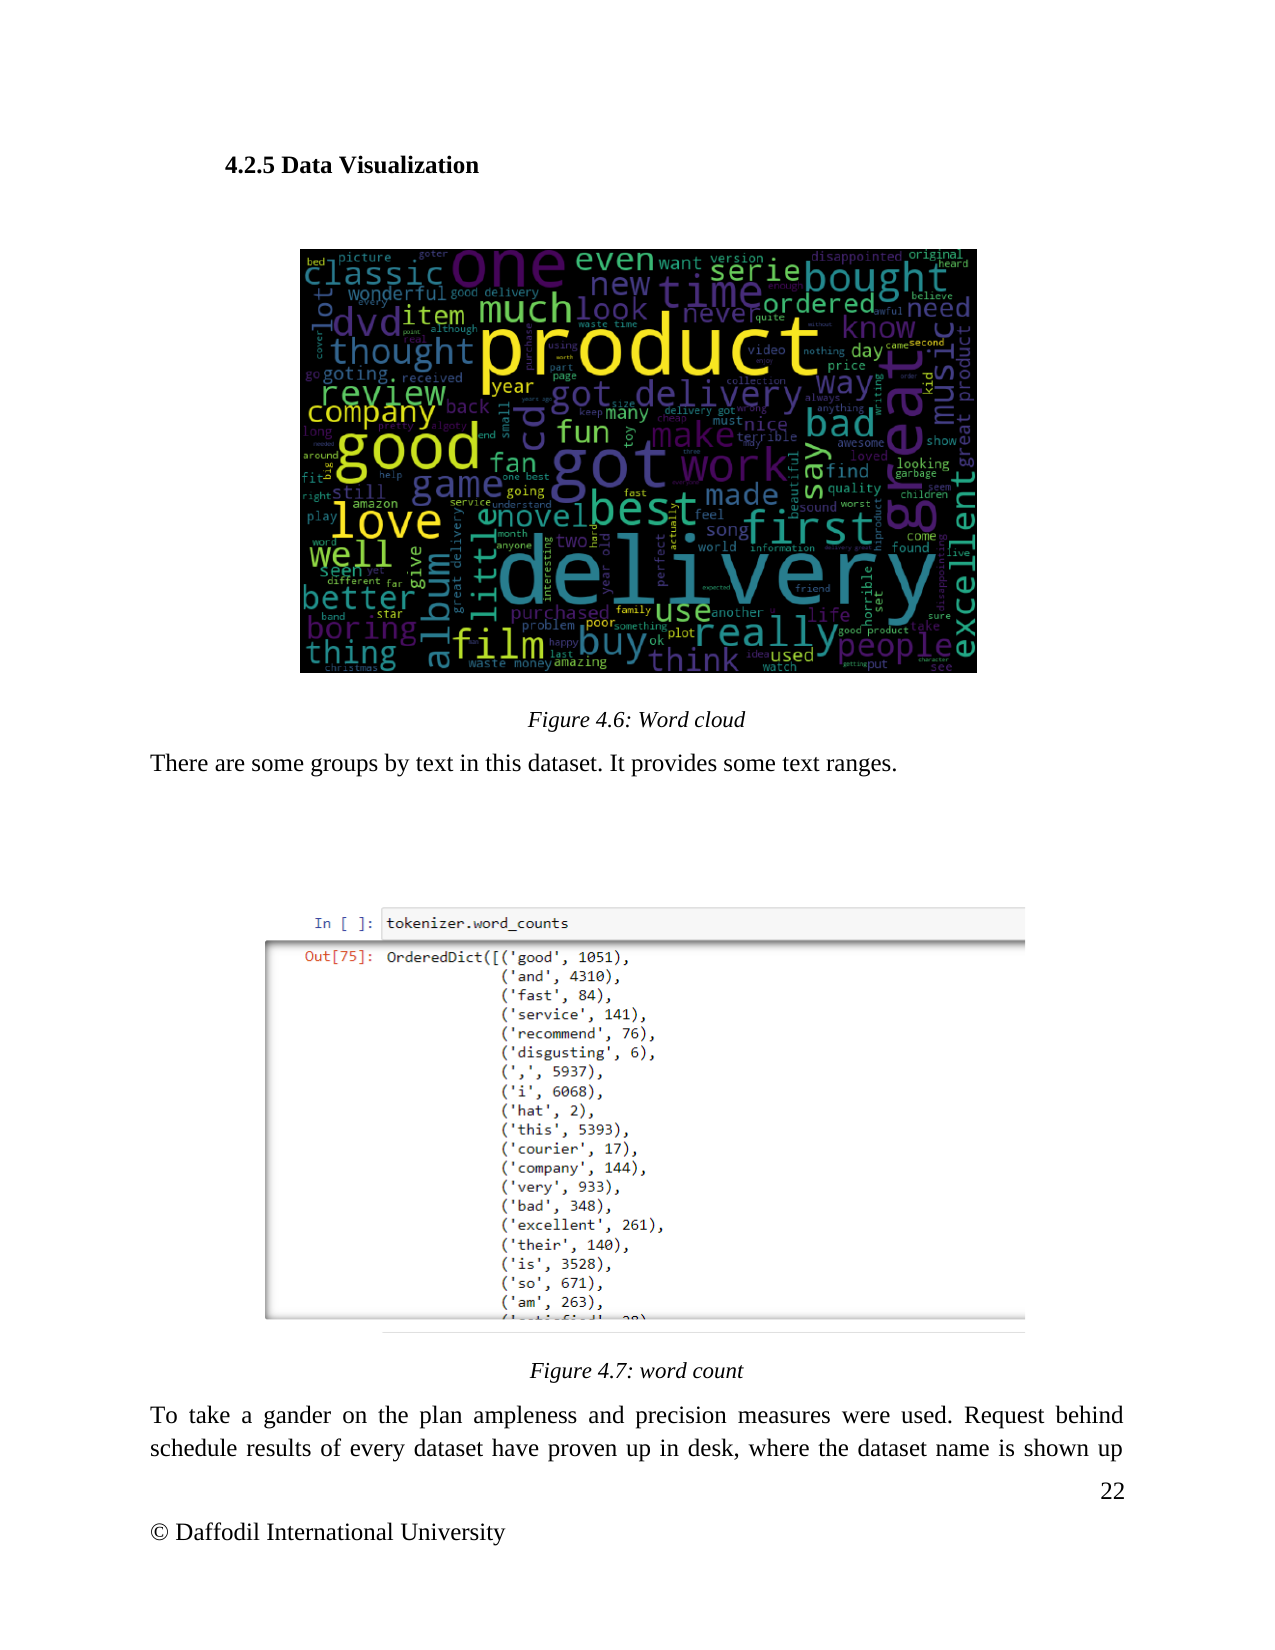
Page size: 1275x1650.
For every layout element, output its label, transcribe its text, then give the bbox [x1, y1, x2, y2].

subtitle 4.2.5 Data Visualization [225, 150, 1125, 179]
text There are some groups by text in this dataset. It provides some text ranges. [150, 748, 1125, 777]
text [150, 1400, 1125, 1462]
text Figure 4.6: Word cloud [150, 706, 1125, 732]
text Figure 4.7: word count [150, 1358, 1125, 1384]
picture [249, 899, 1026, 1333]
picture [291, 241, 984, 681]
